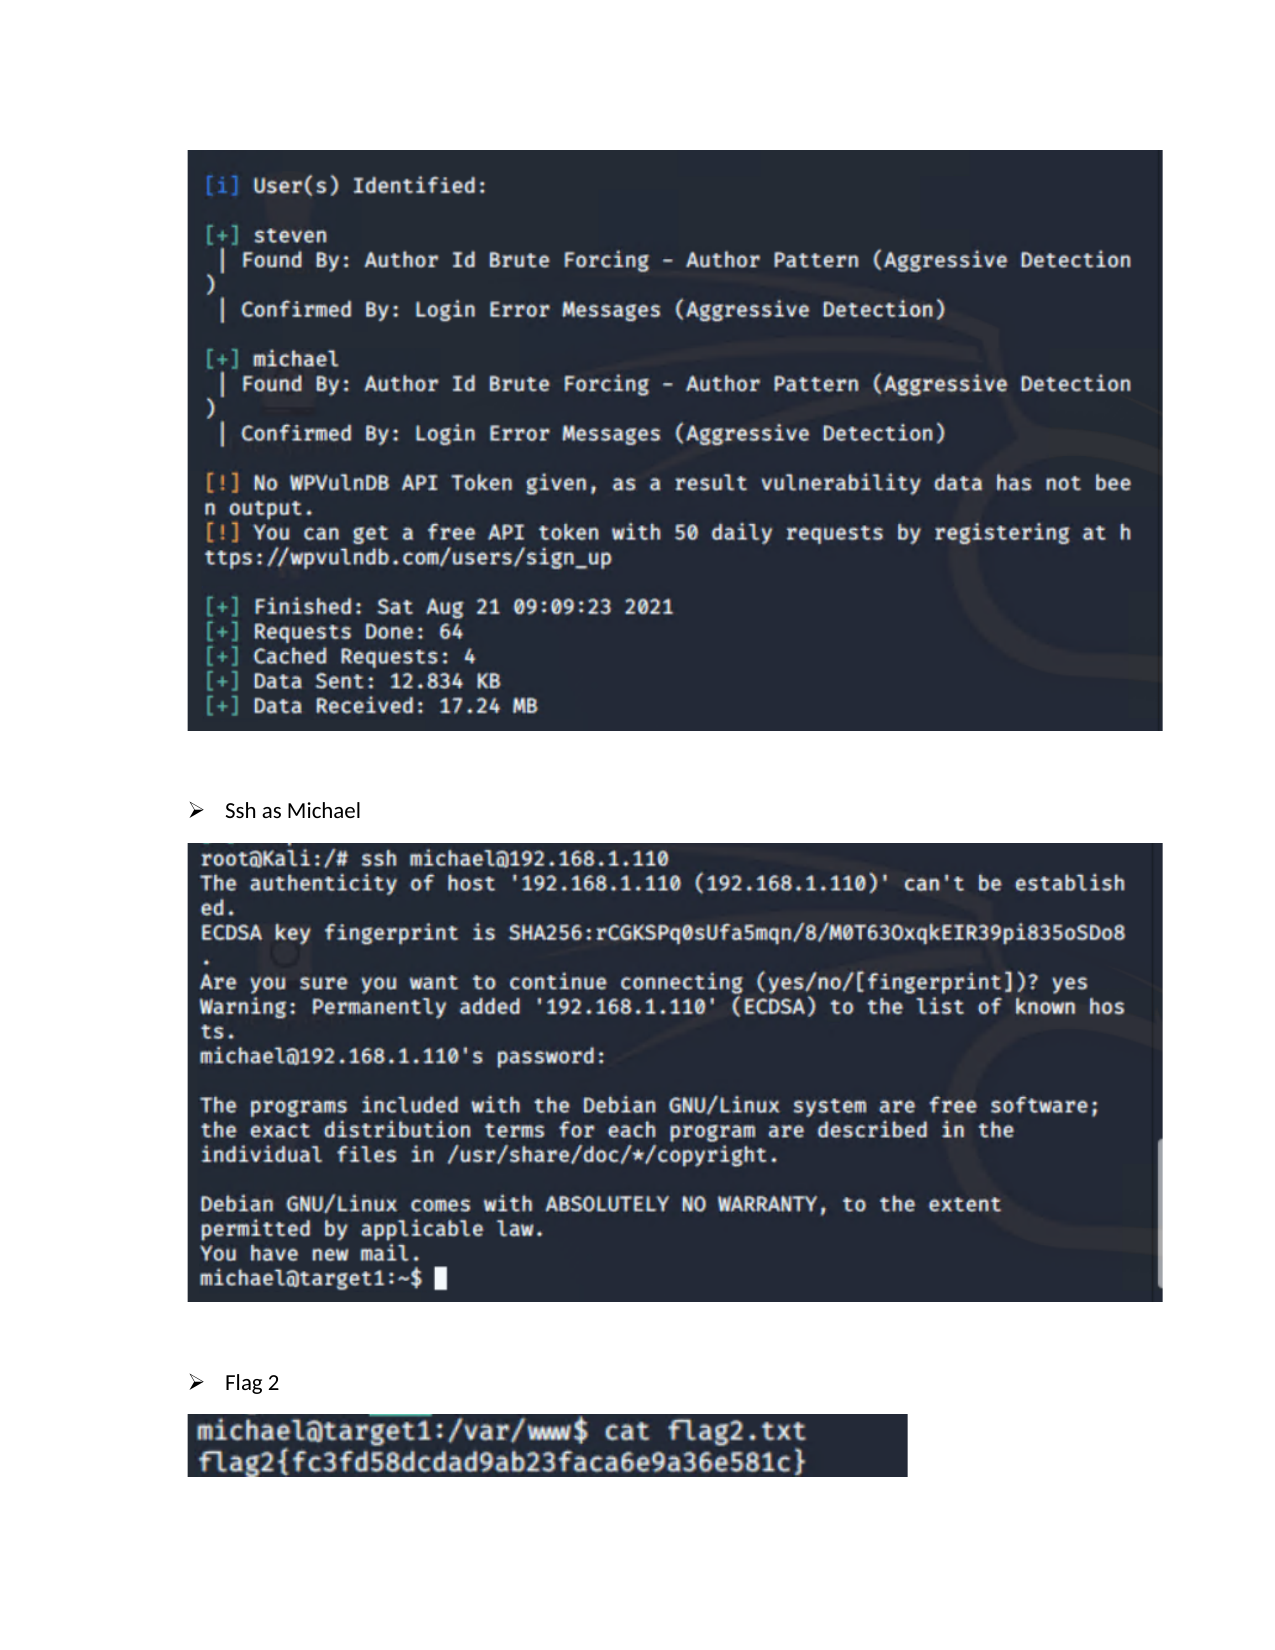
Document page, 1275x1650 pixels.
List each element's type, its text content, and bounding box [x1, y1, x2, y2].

list Flag 2 [187, 1368, 1125, 1396]
list Ssh as Michael [187, 797, 1125, 824]
picture [187, 1414, 908, 1477]
picture [187, 843, 1163, 1302]
picture [187, 150, 1163, 731]
